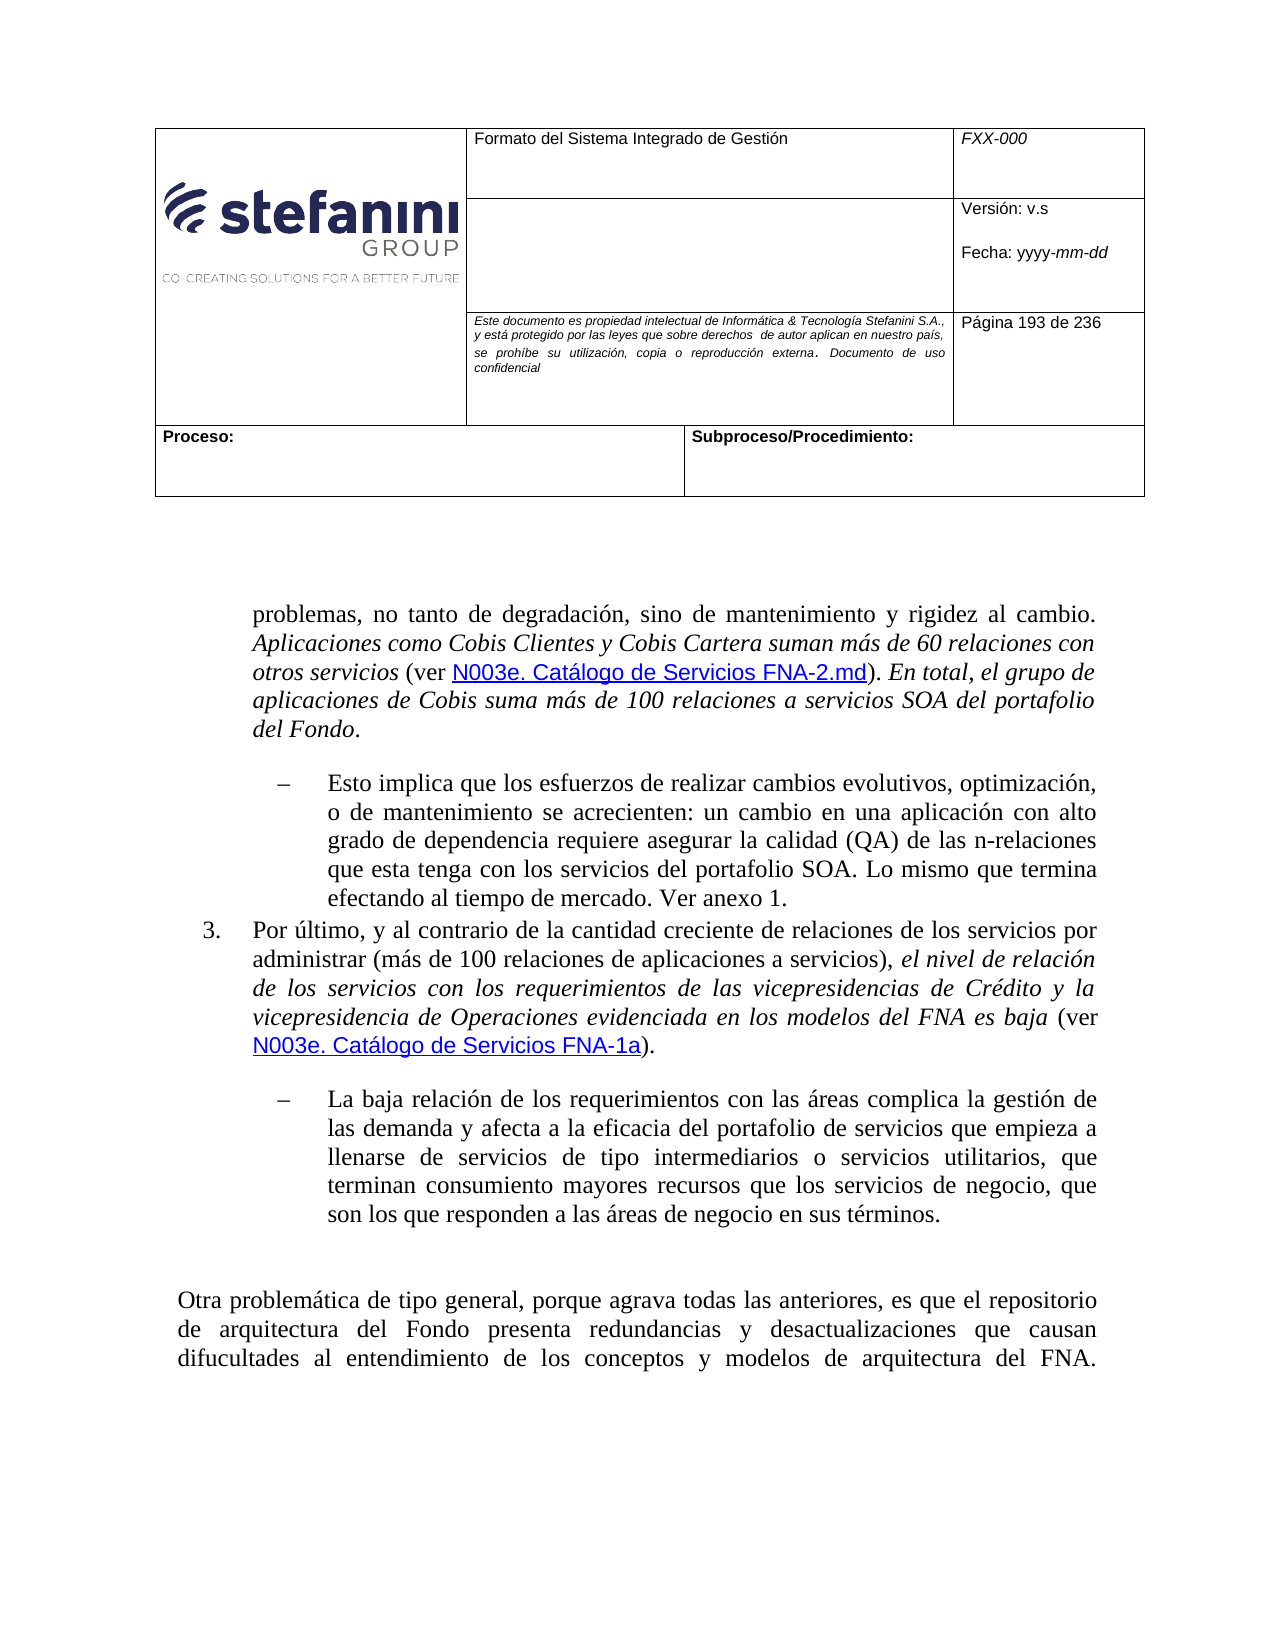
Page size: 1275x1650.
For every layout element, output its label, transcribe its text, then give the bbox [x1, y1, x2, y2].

text Otra problemática de tipo general, porque agrava todas las anteriores, es que el repositorio de arquitectura del Fondo presenta redundancias y desactualizaciones que causan difucultades al entendimiento de los conceptos y modelos de arquitectura del FNA. Encontrar un modelo o un concepto repetido entre todas las consultorías anteriores (UT Heinsohn-Asesoftw., ), o que un concepto esté nombrado de una manera en uno y distintos en otra, o que este esté desactualizados causa dificultad para entender la información que los modelos quieren comunicar y, por ende, complican los análisis que se realizan sobre estos. [177, 1286, 1098, 1372]
list El grado de relación de dependencia de las aplicaciones proveedoras de servicios es alto y requiere de intervención y un gobierno que prevenga y controle su aumento. Esta situación tiene equivalencia en otra rama de la gestión: en la gestión de bases de datos sucede que la proliferación de índices, que aumentan el desempeño de las operaciones de consulta, degrada el desempeño de las operaciones de modificación. El administrador de base de datos debe impedir que la creación de índices afecte al desempeño de la base. Similar situación ocurre en el portafolio SOA del Fondo. El aumento de la cantidad de relaciones entre los servicios del portafolio causa problemas, no tanto de degradación, sino de mantenimiento y rigidez al cambio. Aplicaciones como Cobis Clientes y Cobis Cartera suman más de 60 relaciones con otros servicios (ver N003e. Catálogo de Servicios FNA-2.md). En total, el grupo de aplicaciones de Cobis suma más de 100 relaciones a servicios SOA del portafolio del Fondo. [202, 599, 1098, 743]
list Por último, y al contrario de la cantidad creciente de relaciones de los servicios por administrar (más de 100 relaciones de aplicaciones a servicios), el nivel de relación de los servicios con los requerimientos de las vicepresidencias de Crédito y la vicepresidencia de Operaciones evidenciada en los modelos del FNA es baja (ver N003e. Catálogo de Servicios FNA-1a). [202, 916, 1098, 1059]
picture [162, 182, 460, 286]
list La baja relación de los requerimientos con las áreas complica la gestión de las demanda y afecta a la eficacia del portafolio de servicios que empieza a llenarse de servicios de tipo intermediarios o servicios utilitarios, que terminan consumiento mayores recursos que los servicios de negocio, que son los que responden a las áreas de negocio en sus términos. [277, 1084, 1098, 1228]
list Esto implica que los esfuerzos de realizar cambios evolutivos, optimización, o de mantenimiento se acrecienten: un cambio en una aplicación con alto grado de dependencia requiere asegurar la calidad (QA) de las n-relaciones que esta tenga con los servicios del portafolio SOA. Lo mismo que termina efectando al tiempo de mercado. Ver anexo 1. [277, 768, 1098, 912]
